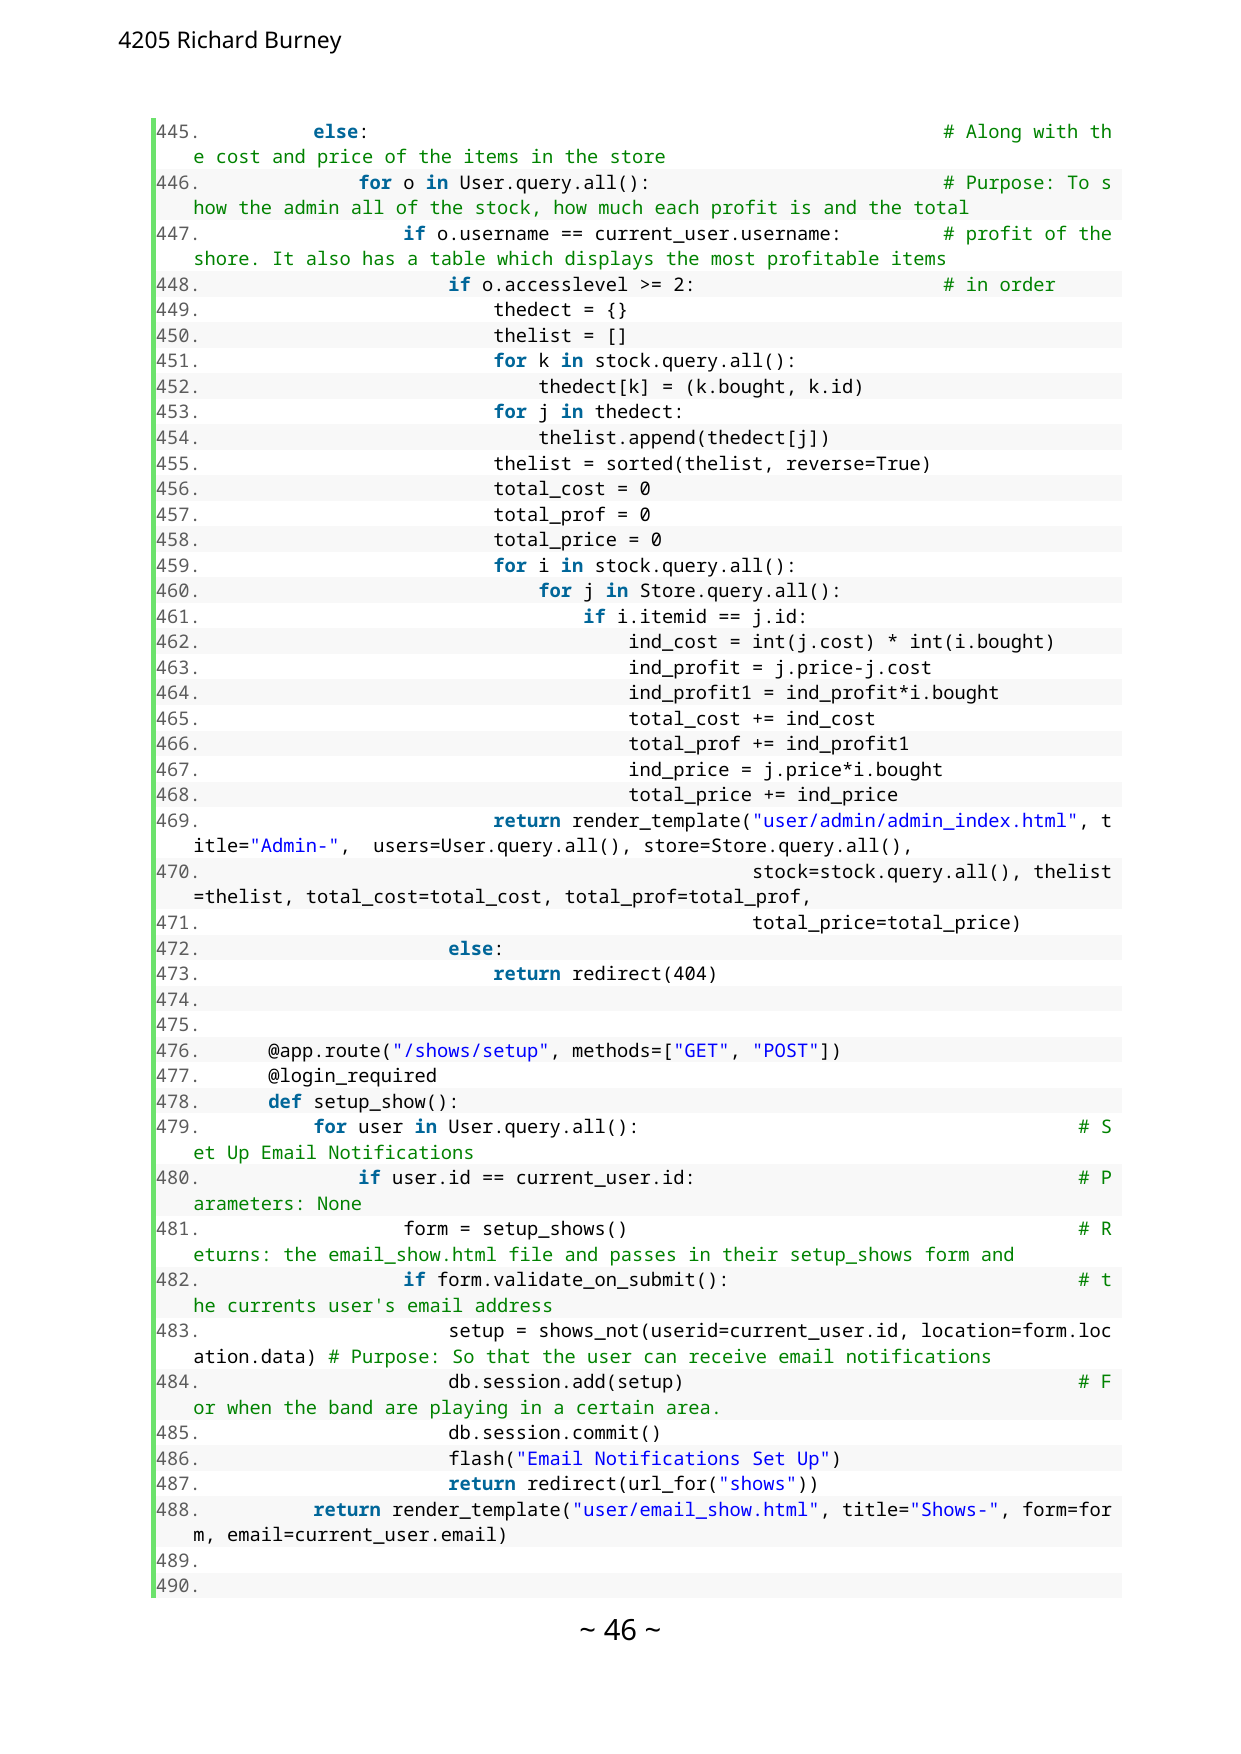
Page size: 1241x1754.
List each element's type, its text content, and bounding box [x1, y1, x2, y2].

list total_price=total_price) [156, 909, 1122, 935]
list else: # Along with the cost and price of the items in the store [156, 118, 1122, 169]
list return redirect(404) [156, 960, 1122, 986]
list if user.id == current_user.id: # Parameters: None [156, 1164, 1122, 1216]
list for o in User.query.all(): # Purpose: To show the admin all of the stock, how much each profit is and the total [156, 169, 1122, 220]
list if i.itemid == j.id: [156, 603, 1122, 628]
list total_cost += ind_cost [156, 705, 1122, 731]
list total_prof = 0 [156, 501, 1122, 526]
list thelist = sorted(thelist, reverse=True) [156, 450, 1122, 475]
list if o.accesslevel >= 2: # in order [156, 271, 1122, 297]
list thedect = {} [156, 297, 1122, 322]
list total_cost = 0 [156, 475, 1122, 501]
list for j in Store.query.all(): [156, 577, 1122, 603]
list ind_profit1 = ind_profit*i.bought [156, 679, 1122, 705]
list return render_template("user/admin/admin_index.html", title="Admin-", users=User.query.all(), store=Store.query.all(), [156, 807, 1122, 858]
list for i in stock.query.all(): [156, 552, 1122, 577]
list thelist = [] [156, 322, 1122, 348]
list @login_required [156, 1062, 1122, 1088]
list db.session.commit() [156, 1420, 1122, 1445]
list else: [156, 935, 1122, 960]
list for k in stock.query.all(): [156, 348, 1122, 373]
list for j in thedect: [156, 399, 1122, 424]
list def setup_show(): [156, 1088, 1122, 1113]
list form = setup_shows() # Returns: the email_show.html file and passes in their setup_shows form and [156, 1216, 1122, 1267]
list setup = shows_not(userid=current_user.id, location=form.location.data) # Purpose: So that the user can receive email notifications [156, 1318, 1122, 1369]
list return redirect(url_for("shows")) [156, 1471, 1122, 1496]
list stock=stock.query.all(), thelist=thelist, total_cost=total_cost, total_prof=total_prof, [156, 858, 1122, 909]
list total_price += ind_price [156, 782, 1122, 807]
list if o.username == current_user.username: # profit of the shore. It also has a table which displays the most profitable items [156, 220, 1122, 271]
list ind_profit = j.price-j.cost [156, 654, 1122, 679]
list for user in User.query.all(): # Set Up Email Notifications [156, 1113, 1122, 1164]
list thedect[k] = (k.bought, k.id) [156, 373, 1122, 399]
list thelist.append(thedect[j]) [156, 424, 1122, 450]
list total_price = 0 [156, 526, 1122, 552]
list ind_price = j.price*i.bought [156, 756, 1122, 782]
list @app.route("/shows/setup", methods=["GET", "POST"]) [156, 1037, 1122, 1062]
list total_prof += ind_profit1 [156, 731, 1122, 756]
list db.session.add(setup) # For when the band are playing in a certain area. [156, 1369, 1122, 1420]
list ind_cost = int(j.cost) * int(i.bought) [156, 628, 1122, 654]
list flash("Email Notifications Set Up") [156, 1445, 1122, 1471]
list return render_template("user/email_show.html", title="Shows-", form=form, email=current_user.email) [156, 1496, 1122, 1547]
list if form.validate_on_submit(): # the currents user's email address [156, 1267, 1122, 1318]
